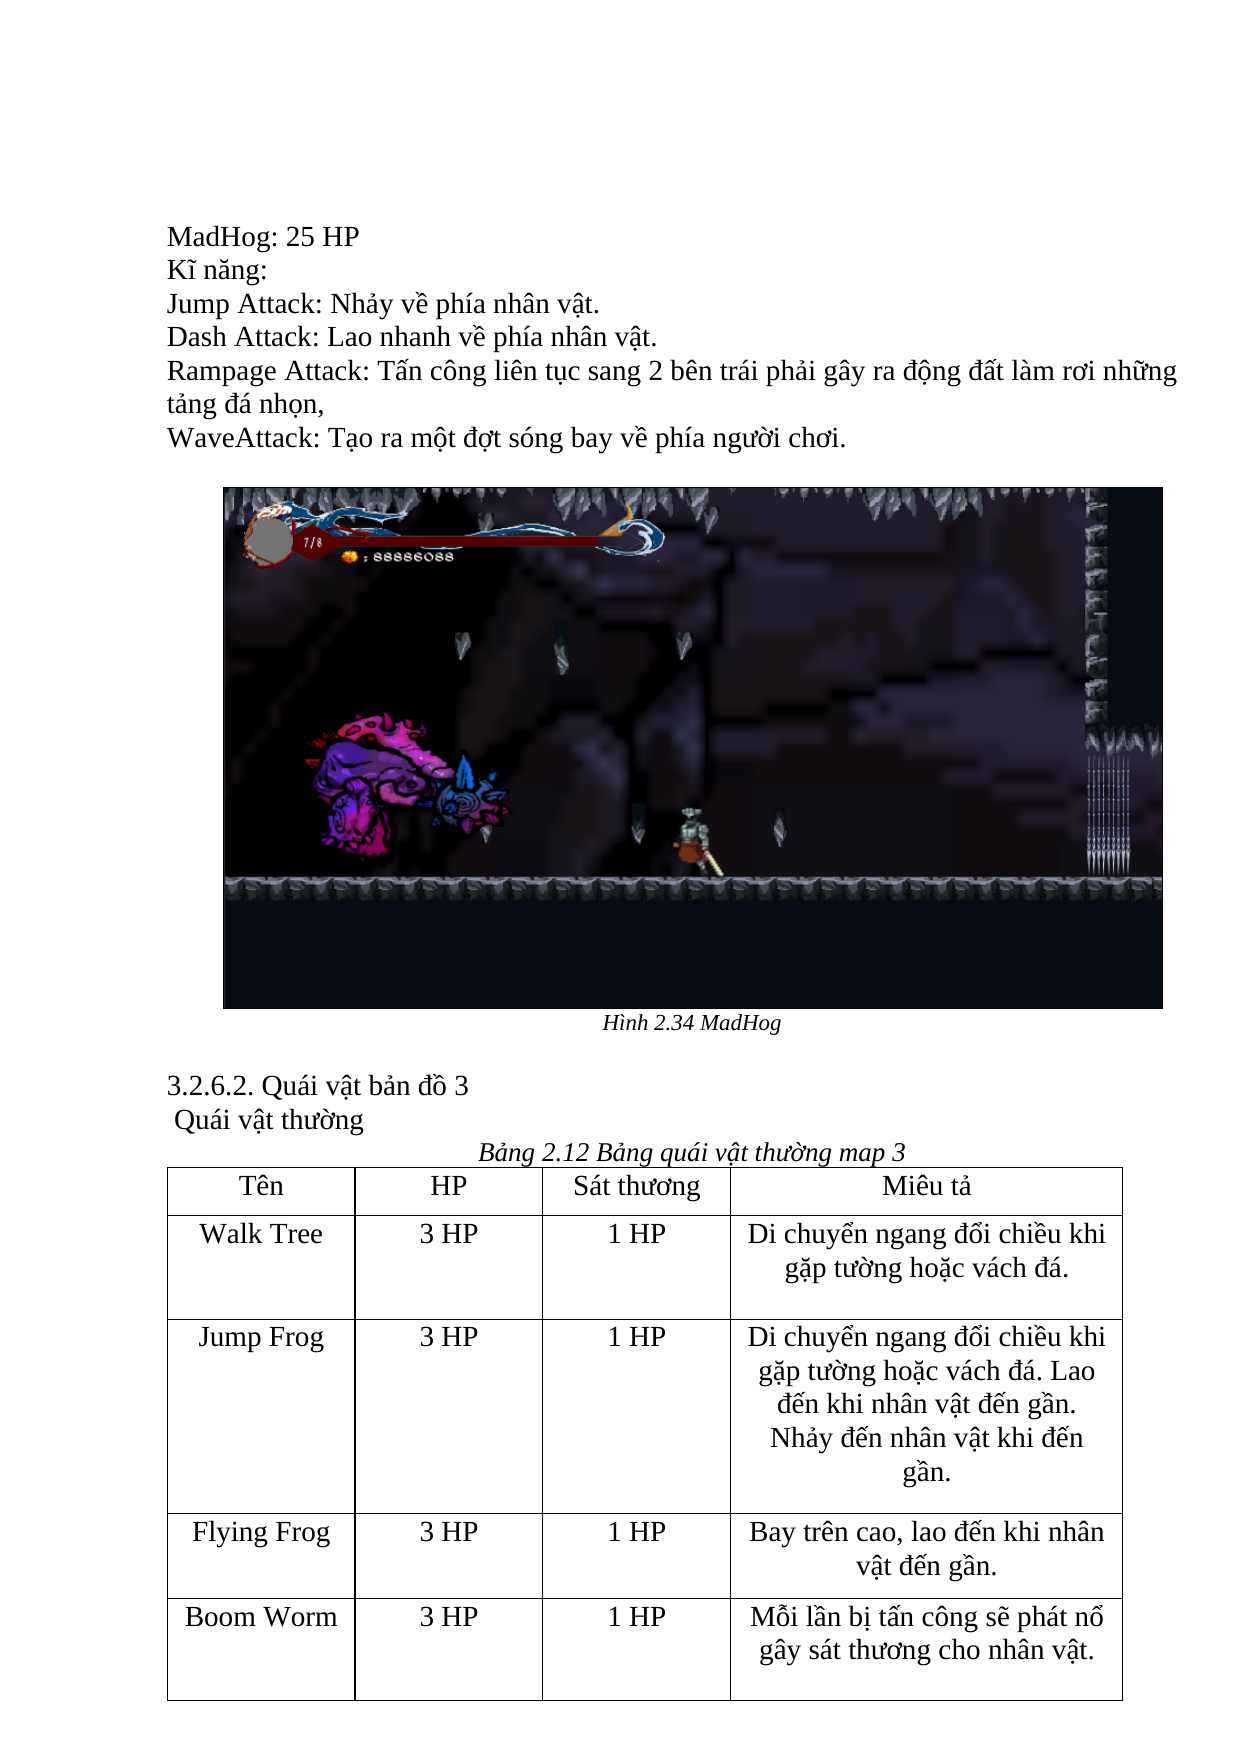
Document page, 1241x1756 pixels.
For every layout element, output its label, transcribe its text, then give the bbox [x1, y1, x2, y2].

table_header Miêu tả [731, 1168, 1122, 1215]
text Hình 2.34 MadHog [167, 1009, 1219, 1035]
table_cell 1 HP [543, 1514, 730, 1598]
table_cell 1 HP [543, 1216, 730, 1318]
text WaveAttack: Tạo ra một đợt sóng bay về phía người chơi. [167, 420, 1219, 454]
table_cell Boom Worm [168, 1599, 354, 1700]
table_header Tên [168, 1168, 354, 1215]
table_cell Bay trên cao, lao đến khi nhân vật đến gần. [731, 1514, 1122, 1598]
text Rampage Attack: Tấn công liên tục sang 2 bên trái phải gây ra động đất làm rơi những tảng đá nhọn, [167, 353, 1219, 420]
table_cell 3 HP [356, 1514, 542, 1598]
table_cell Di chuyển ngang đổi chiều khi gặp tường hoặc vách đá. Lao đến khi nhân vật đến gần. Nhảy đến nhân vật khi đến gần. [731, 1320, 1122, 1513]
text Jump Attack: Nhảy về phía nhân vật. [167, 286, 1219, 319]
table_cell 1 HP [543, 1599, 730, 1700]
table_cell Di chuyển ngang đổi chiều khi gặp tường hoặc vách đá. [731, 1216, 1122, 1318]
table_cell Flying Frog [168, 1514, 354, 1598]
table_cell 1 HP [543, 1320, 730, 1513]
text MadHog: 25 HP [167, 219, 1219, 252]
table_cell 3 HP [356, 1599, 542, 1700]
text Dash Attack: Lao nhanh về phía nhân vật. [167, 319, 1219, 353]
table_cell 3 HP [356, 1320, 542, 1513]
table_cell Mỗi lần bị tấn công sẽ phát nổ gây sát thương cho nhân vật. [731, 1599, 1122, 1700]
table_cell Walk Tree [168, 1216, 354, 1318]
picture [224, 488, 1162, 1008]
table_cell 3 HP [356, 1216, 542, 1318]
table_header Sát thương [543, 1168, 730, 1215]
table_header HP [356, 1168, 542, 1215]
text 3.2.6.2. Quái vật bản đồ 3 [167, 1068, 1219, 1102]
table_cell Jump Frog [168, 1320, 354, 1513]
text Quái vật thường [167, 1102, 1219, 1136]
text Kĩ năng: [167, 252, 1219, 286]
text Bảng 2.12 Bảng quái vật thường map 3 [167, 1136, 1219, 1167]
